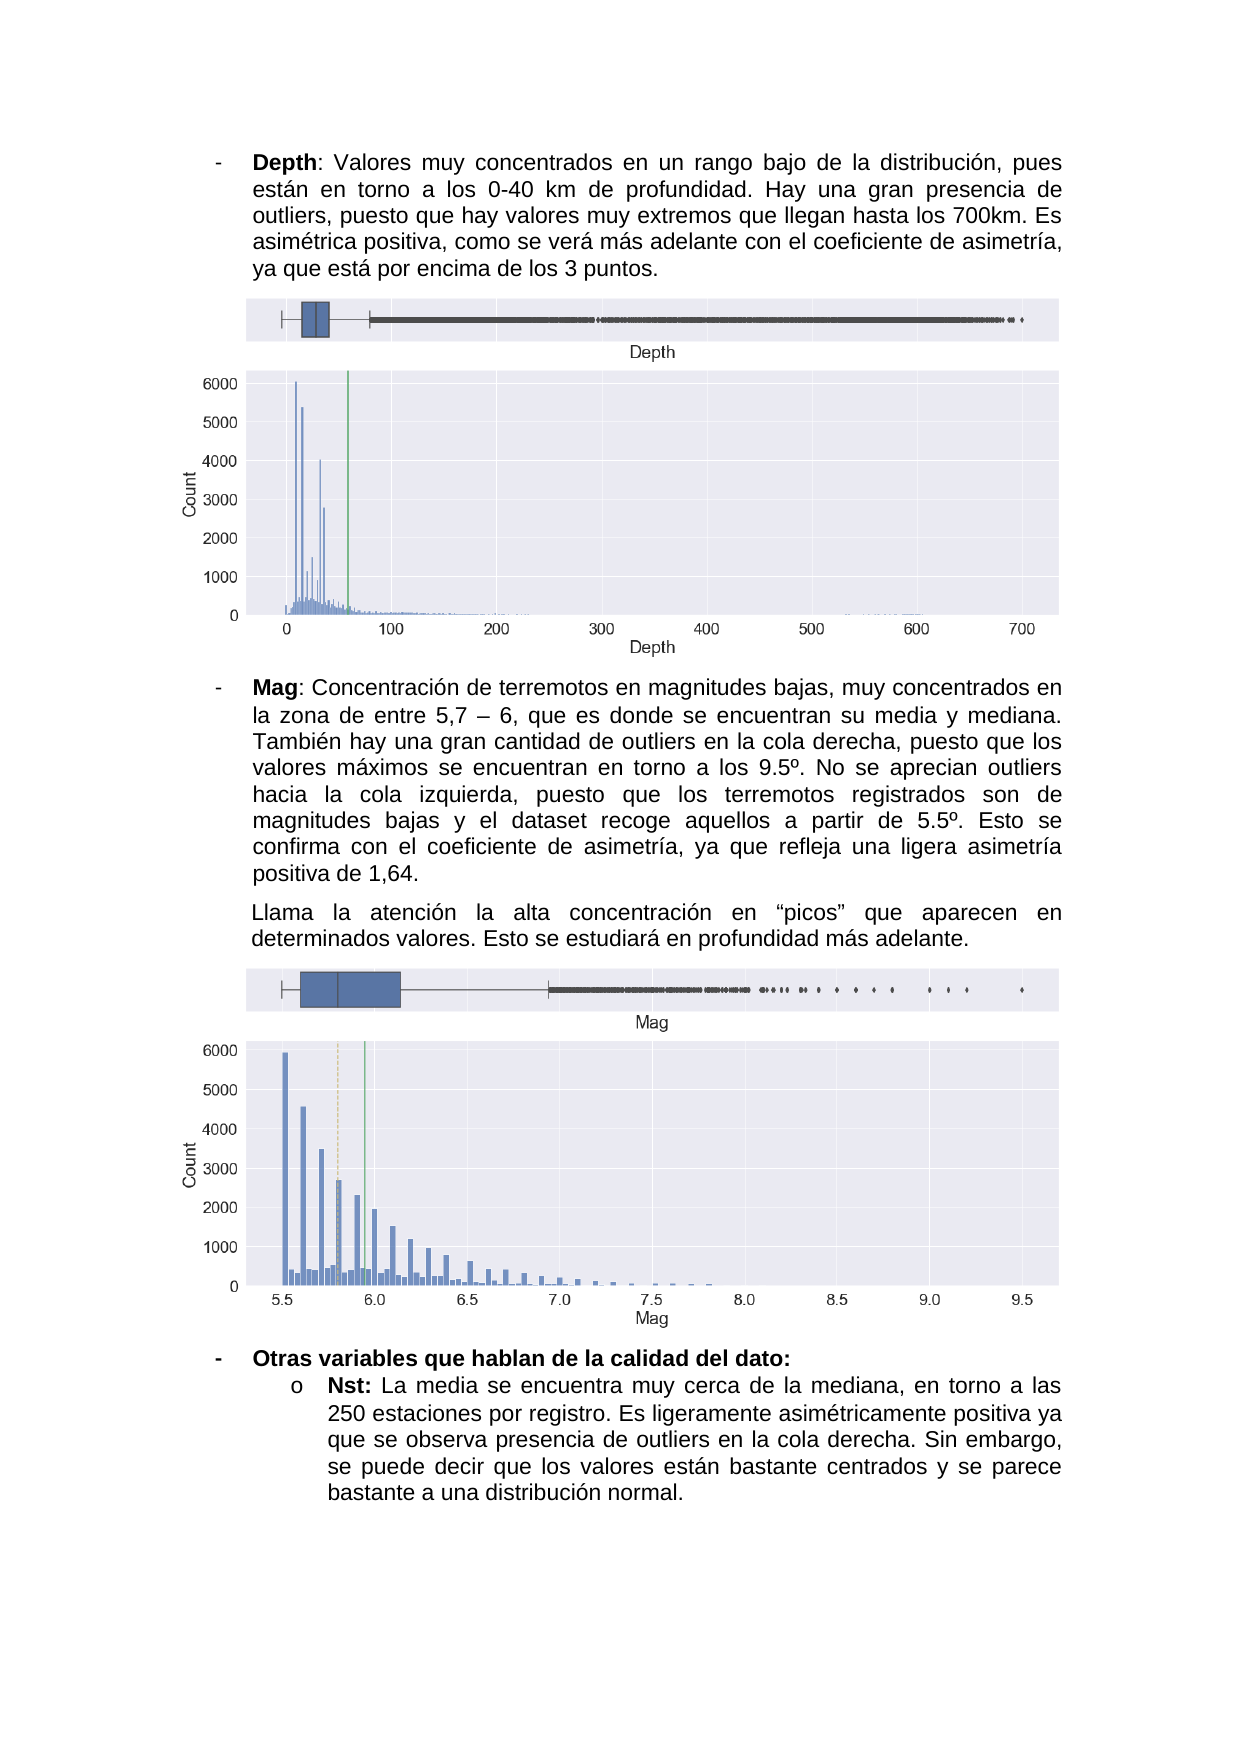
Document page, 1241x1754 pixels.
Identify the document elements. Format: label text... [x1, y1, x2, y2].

list Otras variables que hablan de la calidad del dato: [215, 1344, 1063, 1372]
list Mag: Concentración de terremotos en magnitudes bajas, muy concentrados en la zona de entre 5,7 – 6, que es donde se encuentran su media y mediana. También hay una gran cantidad de outliers en la cola derecha, puesto que los valores máximos se encuentran en torno a los 9.5º. No se aprecian outliers hacia la cola izquierda, puesto que los terremotos registrados son de magnitudes bajas y el dataset recoge aquellos a partir de 5.5º. Esto se confirma con el coeficiente de asimetría, ya que refleja una ligera asimetría positiva de 1,64. [215, 673, 1063, 886]
list Depth: Valores muy concentrados en un rango bajo de la distribución, pues están en torno a los 0-40 km de profundidad. Hay una gran presencia de outliers, puesto que hay valores muy extremos que llegan hasta los 700km. Es asimétrica positiva, como se verá más adelante con el coeficiente de asimetría, ya que está por encima de los 3 puntos. [215, 148, 1063, 281]
list Nst: La media se encuentra muy cerca de la mediana, en torno a las 250 estaciones por registro. Es ligeramente asimétricamente positiva ya que se observa presencia de outliers en la cola derecha. Sin embargo, se puede decir que los valores están bastante centrados y se parece bastante a una distribución normal. [290, 1372, 1063, 1506]
picture [177, 963, 1063, 1332]
text Llama la atención la alta concentración en “picos” que aparecen en determinados valores. Esto se estudiará en profundidad más adelante. [251, 898, 1063, 951]
picture [177, 293, 1063, 661]
